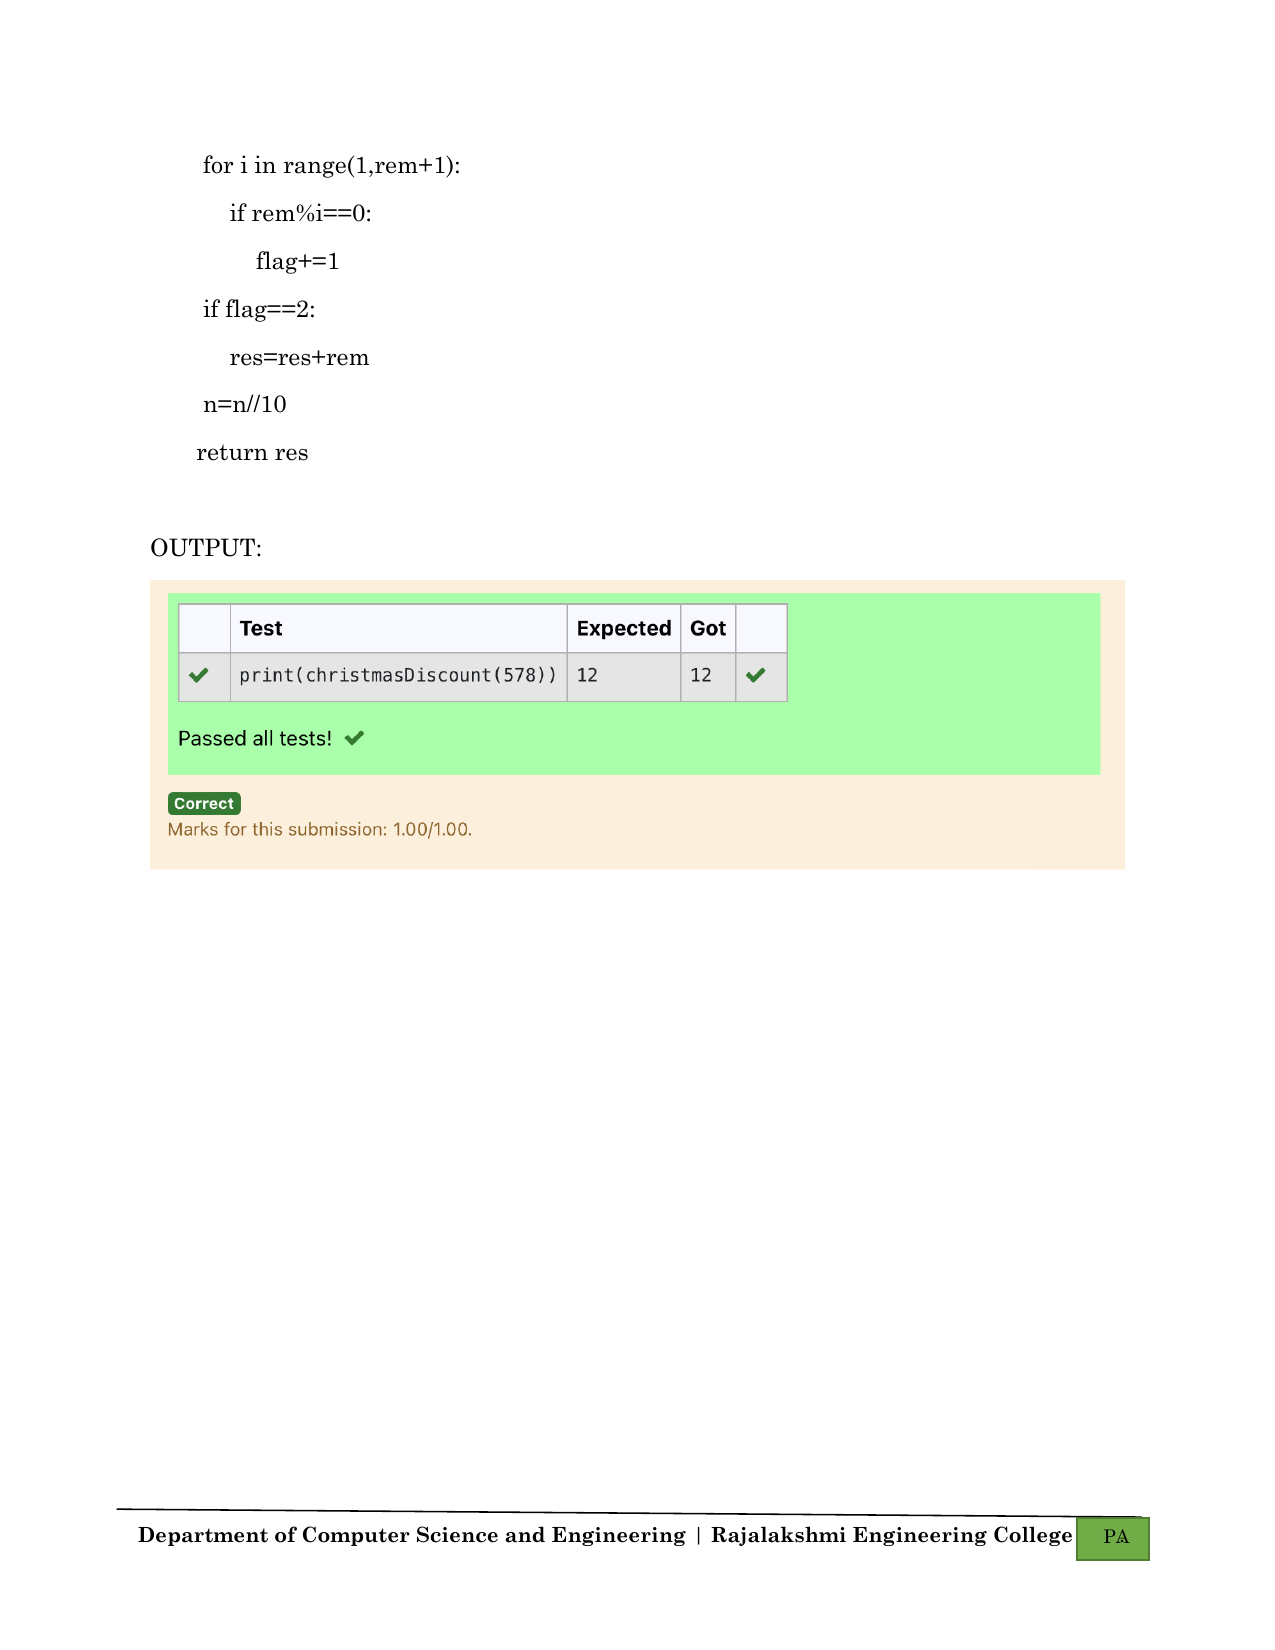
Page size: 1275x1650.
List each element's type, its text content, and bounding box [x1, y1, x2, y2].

text flag+=1 [150, 246, 1125, 274]
text if flag==2: [150, 293, 1125, 322]
text res=res+rem [150, 341, 1125, 370]
text n=n//10 [150, 389, 1125, 418]
text OUTPUT: [150, 532, 1125, 561]
text return res [150, 437, 1125, 466]
text for i in range(1,rem+1): [150, 150, 1125, 179]
text if rem%i==0: [150, 198, 1125, 227]
picture [150, 580, 1125, 872]
